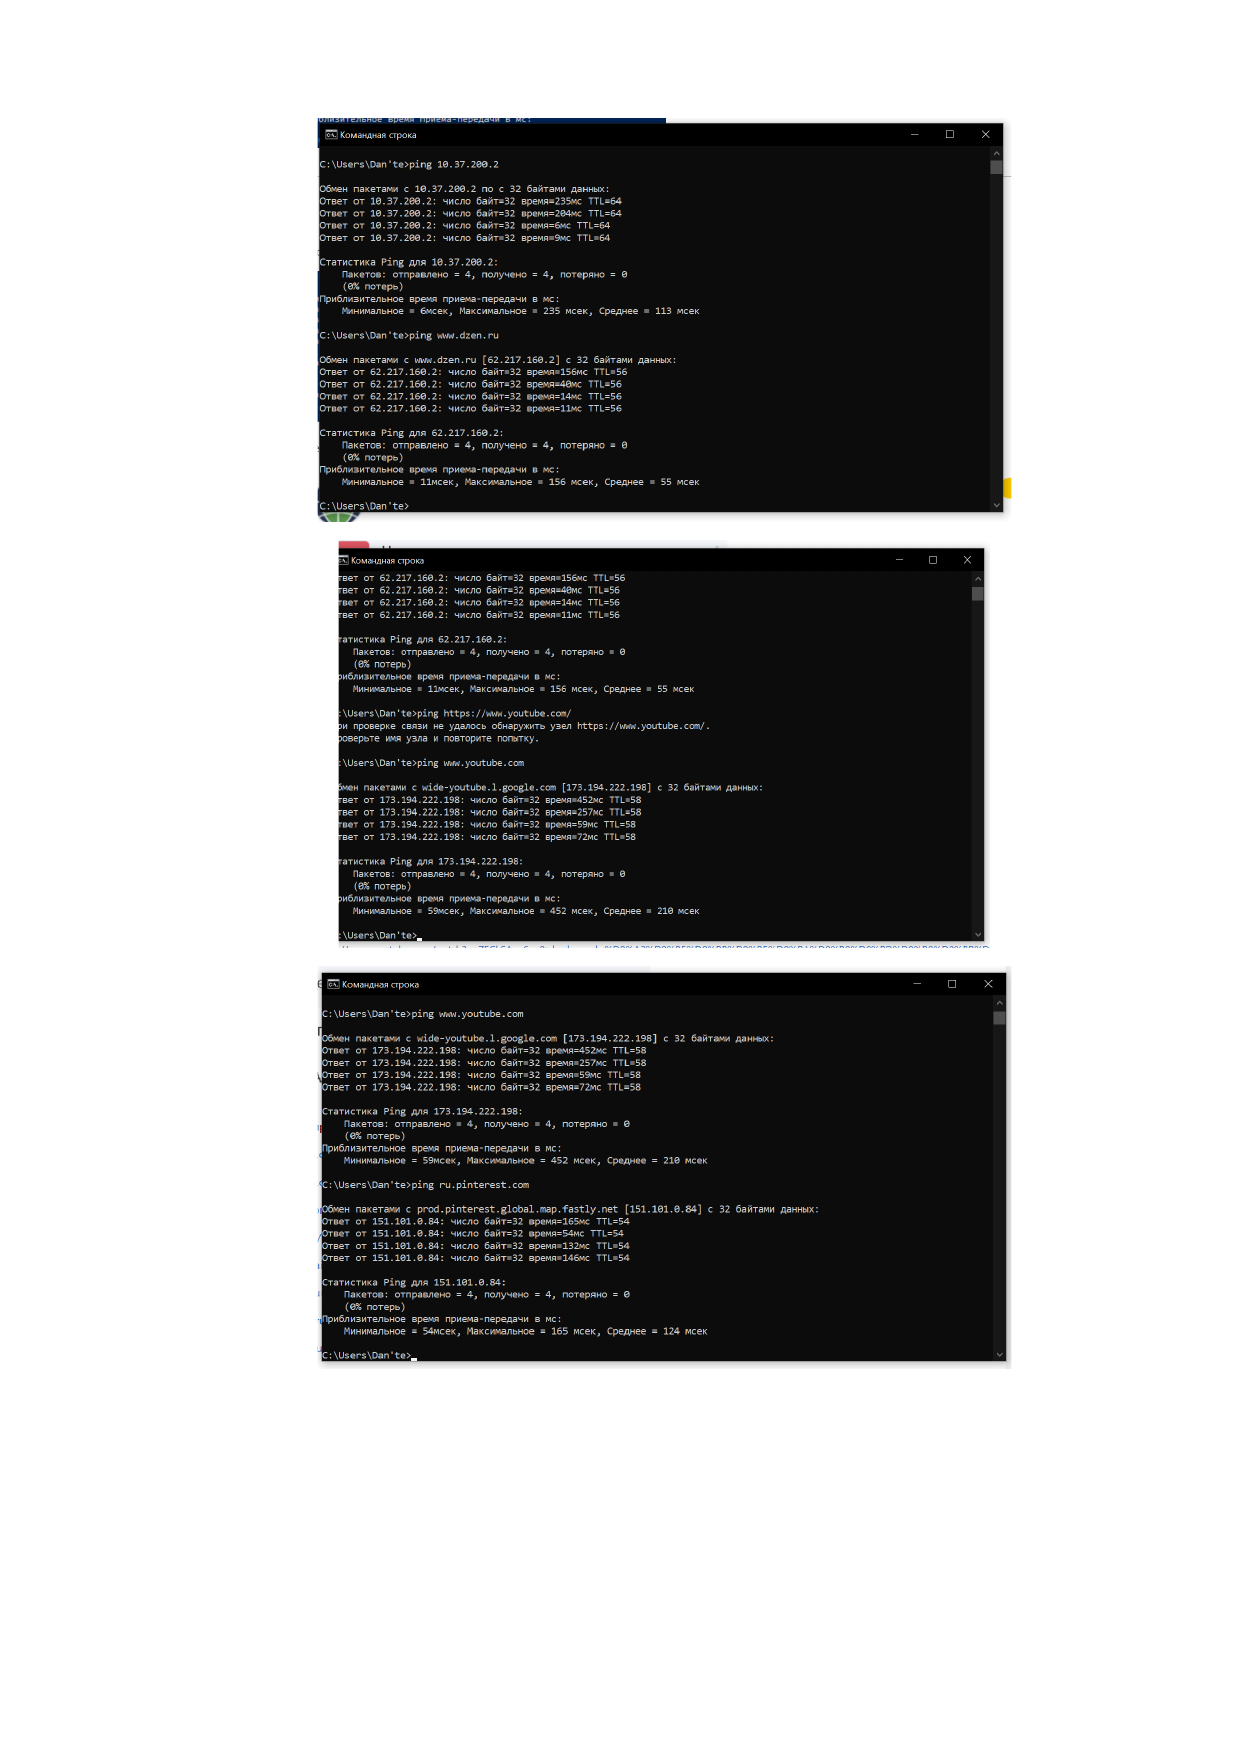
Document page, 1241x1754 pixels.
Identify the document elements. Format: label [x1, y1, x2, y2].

picture [317, 118, 1012, 522]
picture [338, 540, 991, 948]
picture [317, 966, 1012, 1369]
